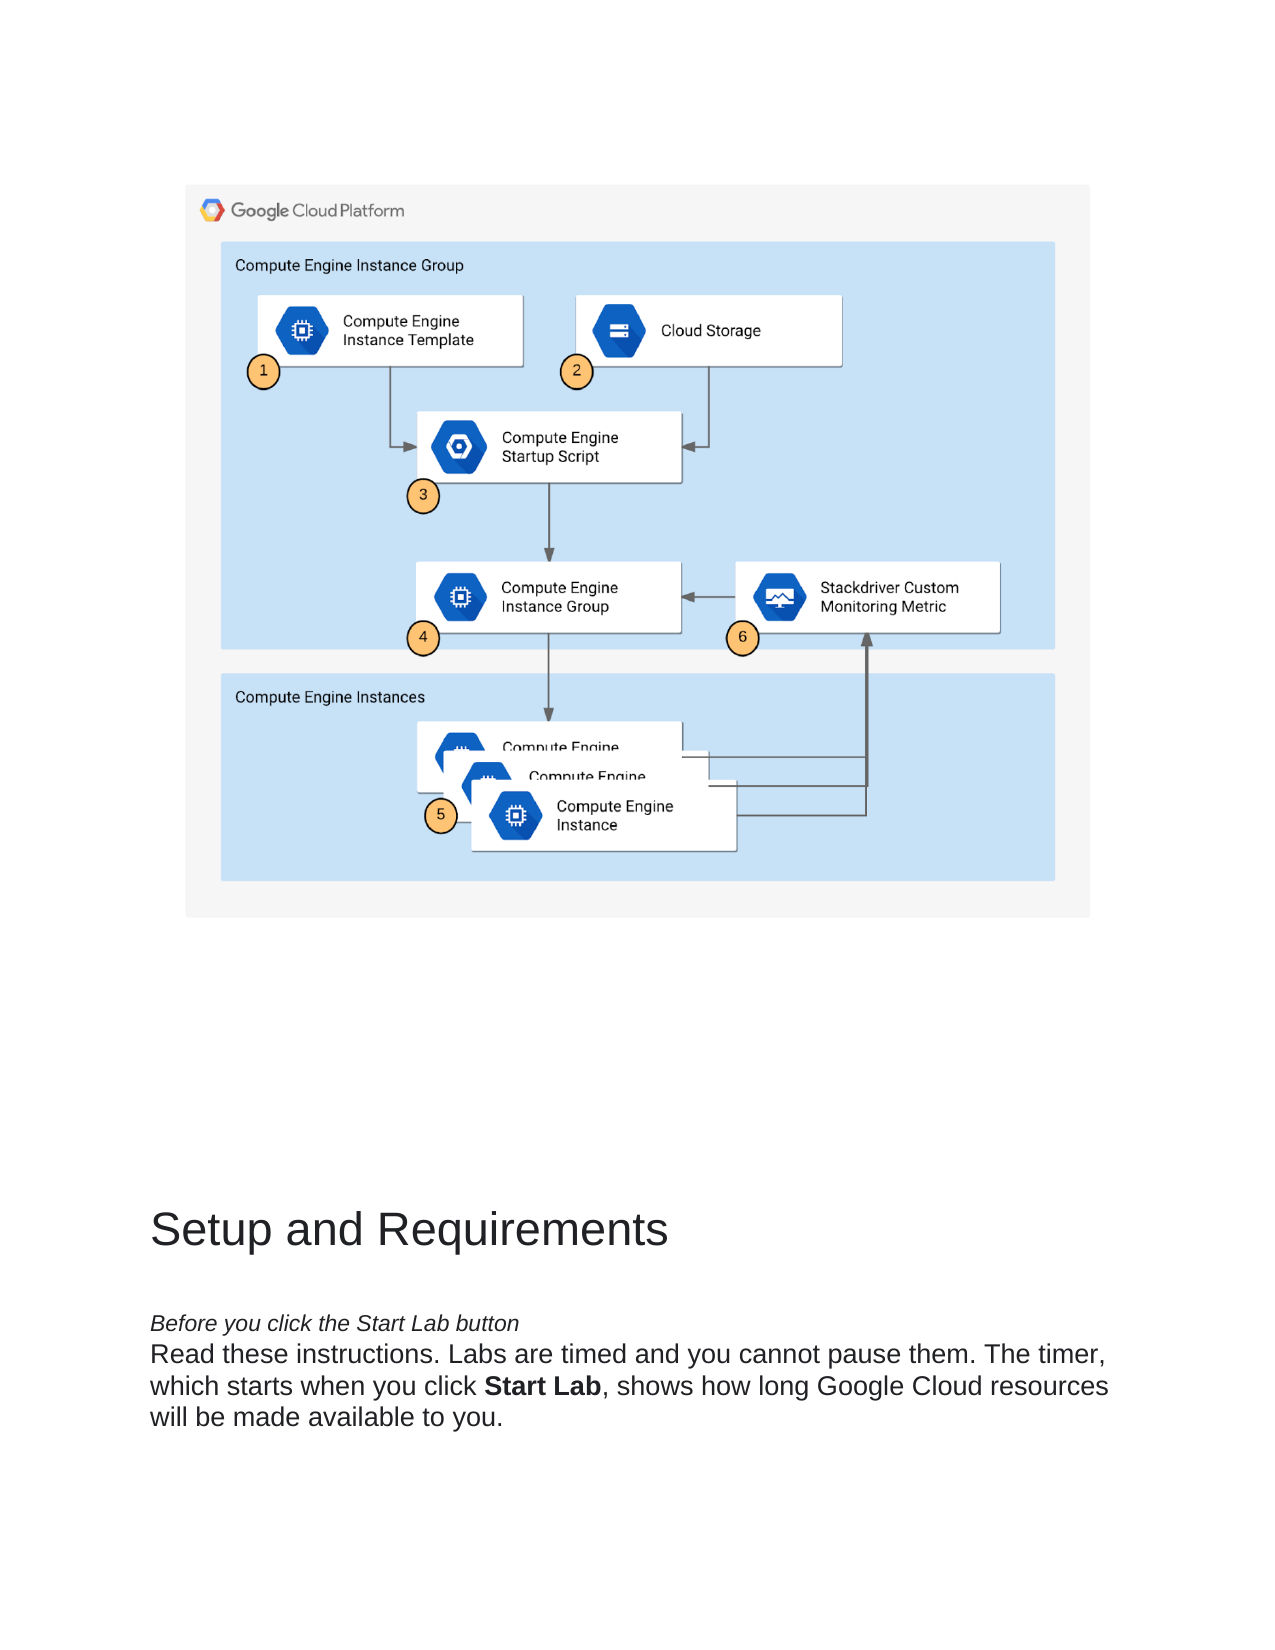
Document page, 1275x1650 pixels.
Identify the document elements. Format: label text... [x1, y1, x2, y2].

text Read these instructions. Labs are timed and you cannot pause them. The timer, which starts when you click Start Lab, shows how long Google Cloud resources will be made available to you. [150, 1338, 1125, 1432]
picture [150, 150, 1125, 952]
subtitle Setup and Requirements [150, 1202, 1125, 1256]
subtitle Before you click the Start Lab button [150, 1310, 1125, 1336]
